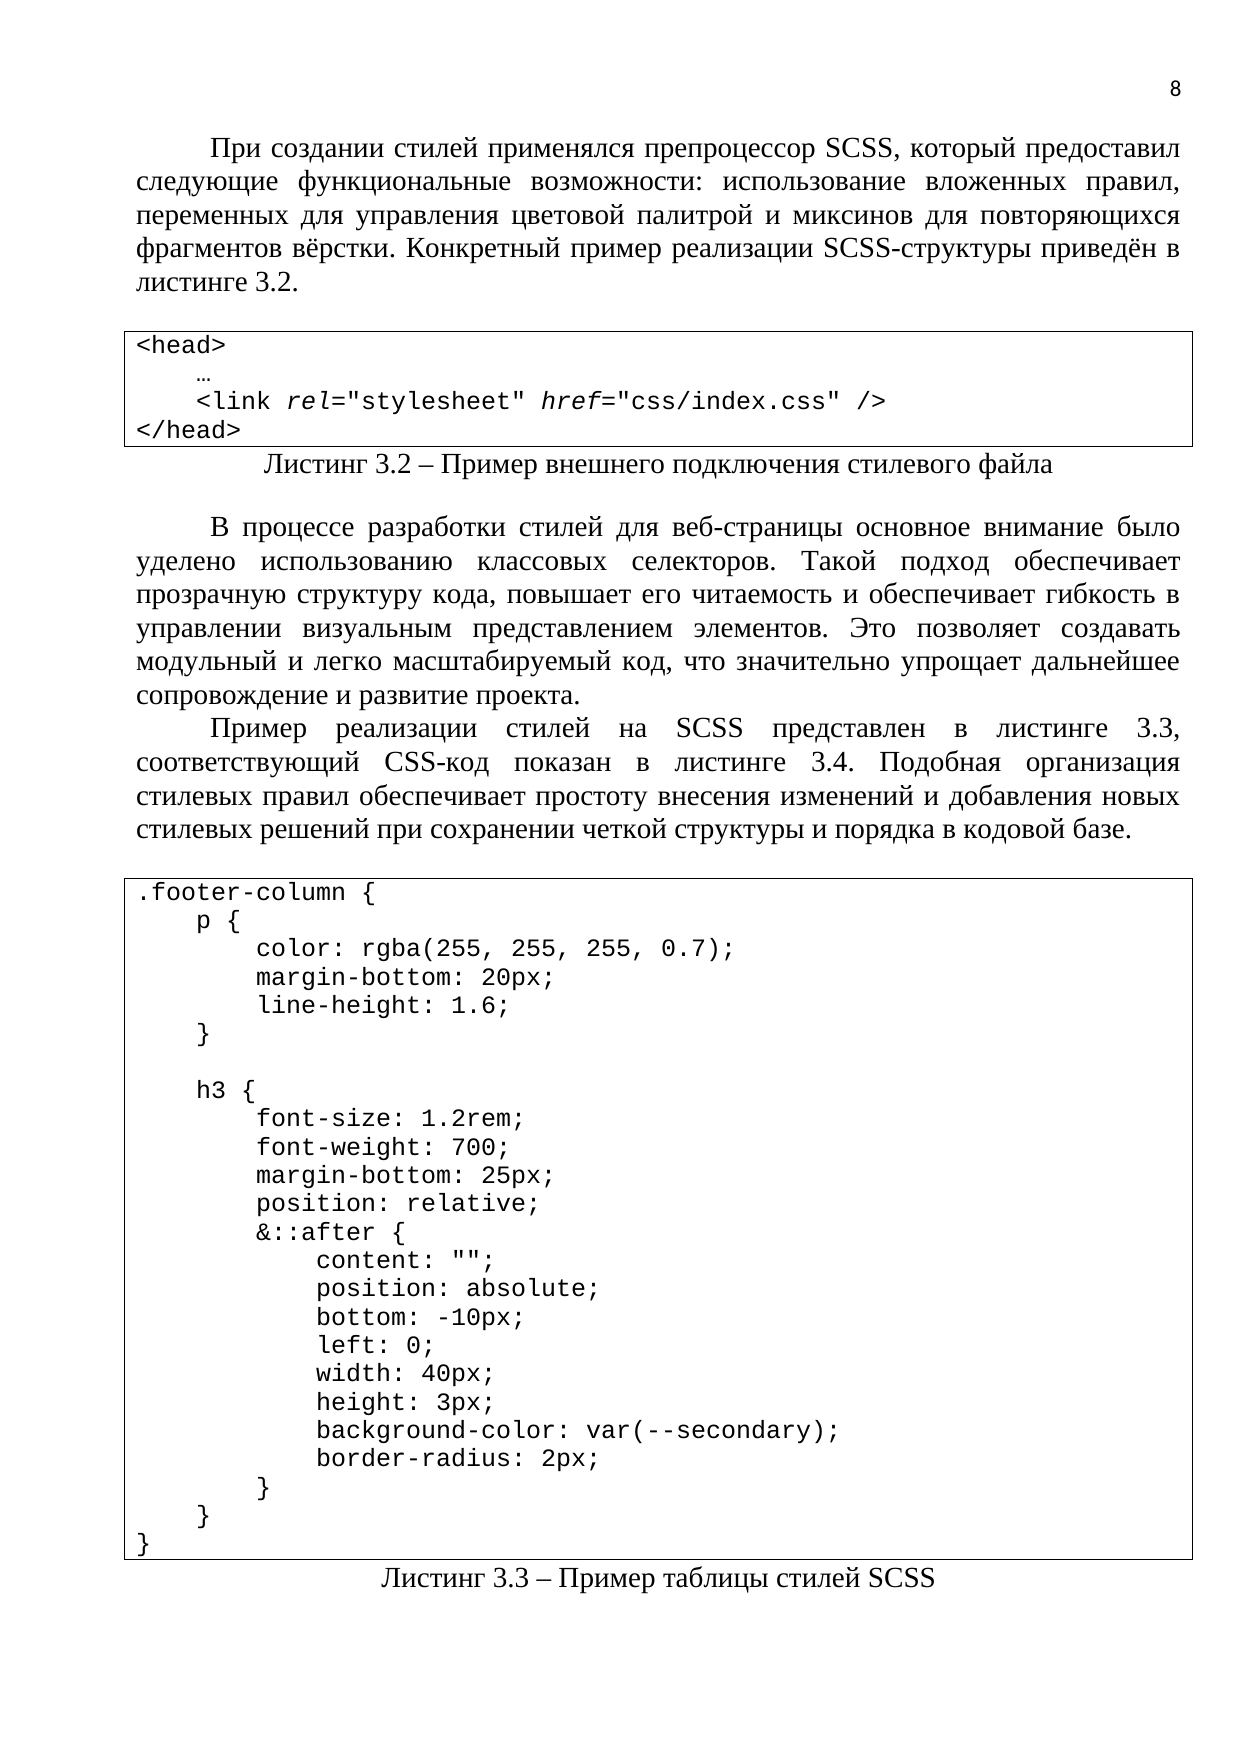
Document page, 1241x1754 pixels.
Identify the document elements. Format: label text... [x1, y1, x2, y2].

table_header .footer-column { p { color: rgba(255, 255, 255, 0.7); margin-bottom: 20px; line-height: 1.6; } h3 { font-size: 1.2rem; font-weight: 700; margin-bottom: 25px; position: relative; &::after { content: ""; position: absolute; bottom: -10px; left: 0; width: 40px; height: 3px; background-color: var(--secondary); border-radius: 2px; } } } [125, 879, 1192, 1559]
text Листинг 3.2 – Пример внешнего подключения стилевого файла [136, 447, 1181, 480]
text В процессе разработки стилей для веб-страницы основное внимание было уделено использованию классовых селекторов. Такой подход обеспечивает прозрачную структуру кода, повышает его читаемость и обеспечивает гибкость в управлении визуальным представлением элементов. Это позволяет создавать модульный и легко масштабируемый код, что значительно упрощает дальнейшее сопровождение и развитие проекта. [136, 509, 1181, 711]
table_header <head> … <link rel="stylesheet" href="css/index.css" /> </head> [125, 332, 1192, 446]
text Листинг 3.3 – Пример таблицы стилей SCSS [136, 1560, 1181, 1594]
text При создании стилей применялся препроцессор SCSS, который предоставил следующие функциональные возможности: использование вложенных правил, переменных для управления цветовой палитрой и миксинов для повторяющихся фрагментов вёрстки. Конкретный пример реализации SCSS-структуры приведён в листинге 3.2. [136, 130, 1181, 298]
text Пример реализации стилей на SCSS представлен в листинге 3.3, соответствующий CSS-код показан в листинге 3.4. Подобная организация стилевых правил обеспечивает простоту внесения изменений и добавления новых стилевых решений при сохранении четкой структуры и порядка в кодовой базе. [136, 711, 1181, 845]
